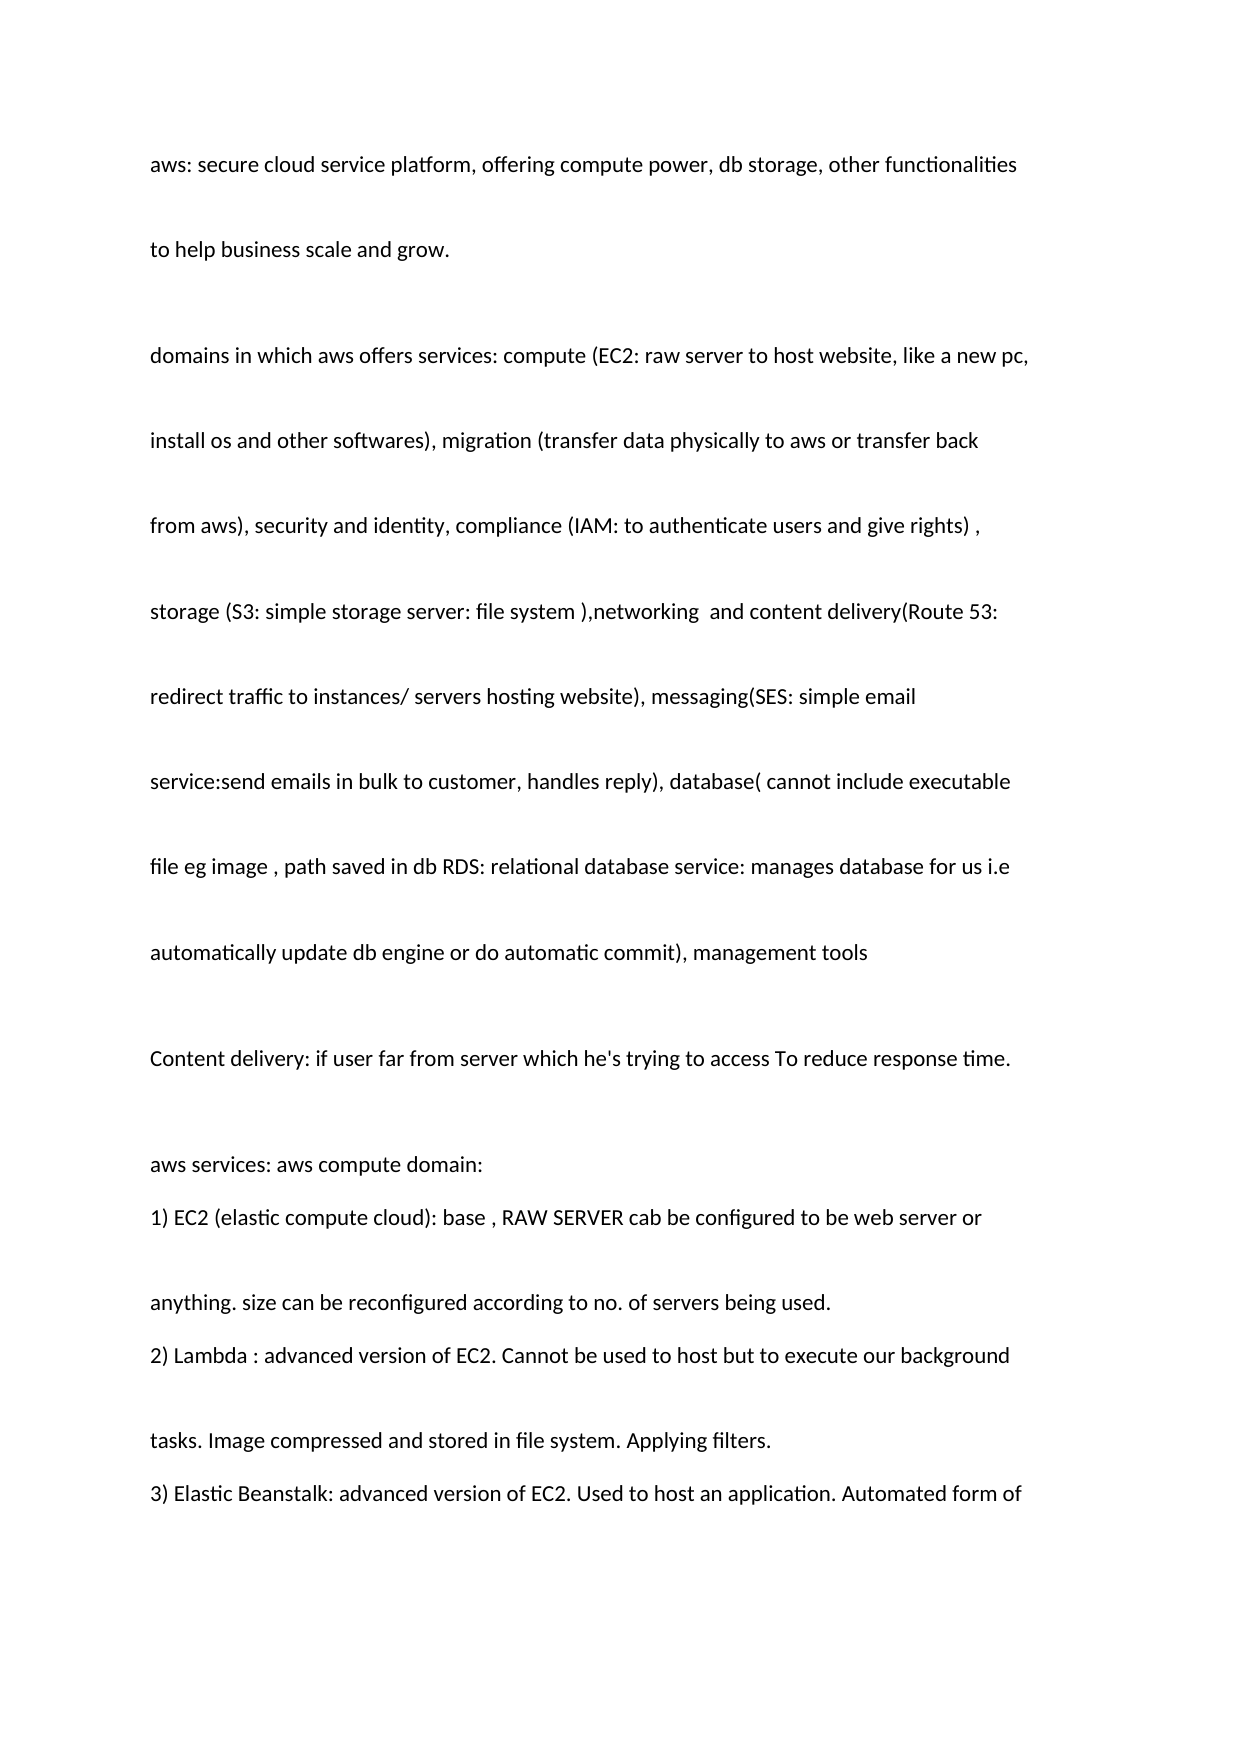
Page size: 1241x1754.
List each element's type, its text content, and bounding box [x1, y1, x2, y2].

text storage (S3: simple storage server: file system ),networking and content delivery(Route 53: [150, 597, 1090, 657]
text tasks. Image compressed and stored in file system. Applying filters. [150, 1426, 1090, 1454]
text redirect traffic to instances/ servers hosting website), messaging(SES: simple email [150, 682, 1090, 742]
text 1) EC2 (elastic compute cloud): base , RAW SERVER cab be configured to be web server or [150, 1203, 1090, 1263]
text automatically update db engine or do automatic commit), management tools [150, 938, 1090, 966]
text service:send emails in bulk to customer, handles reply), database( cannot include executable [150, 767, 1090, 827]
text 2) Lambda : advanced version of EC2. Cannot be used to host but to execute our background [150, 1341, 1090, 1401]
text domains in which aws offers services: compute (EC2: raw server to host website, like a new pc, [150, 341, 1090, 401]
text anything. size can be reconfigured according to no. of servers being used. [150, 1288, 1090, 1316]
text install os and other softwares), migration (transfer data physically to aws or transfer back [150, 426, 1090, 487]
text aws: secure cloud service platform, offering compute power, db storage, other functionalities [150, 150, 1090, 210]
text from aws), security and identity, compliance (IAM: to authenticate users and give rights) , [150, 512, 1090, 572]
text 3) Elastic Beanstalk: advanced version of EC2. Used to host an application. Automated form of [150, 1479, 1090, 1539]
text to help business scale and grow. [150, 235, 1090, 263]
text aws services: aws compute domain: [150, 1150, 1090, 1178]
text file eg image , path saved in db RDS: relational database service: manages database for us i.e [150, 852, 1090, 913]
text Content delivery: if user far from server which he's trying to access To reduce response time. [150, 1044, 1090, 1072]
